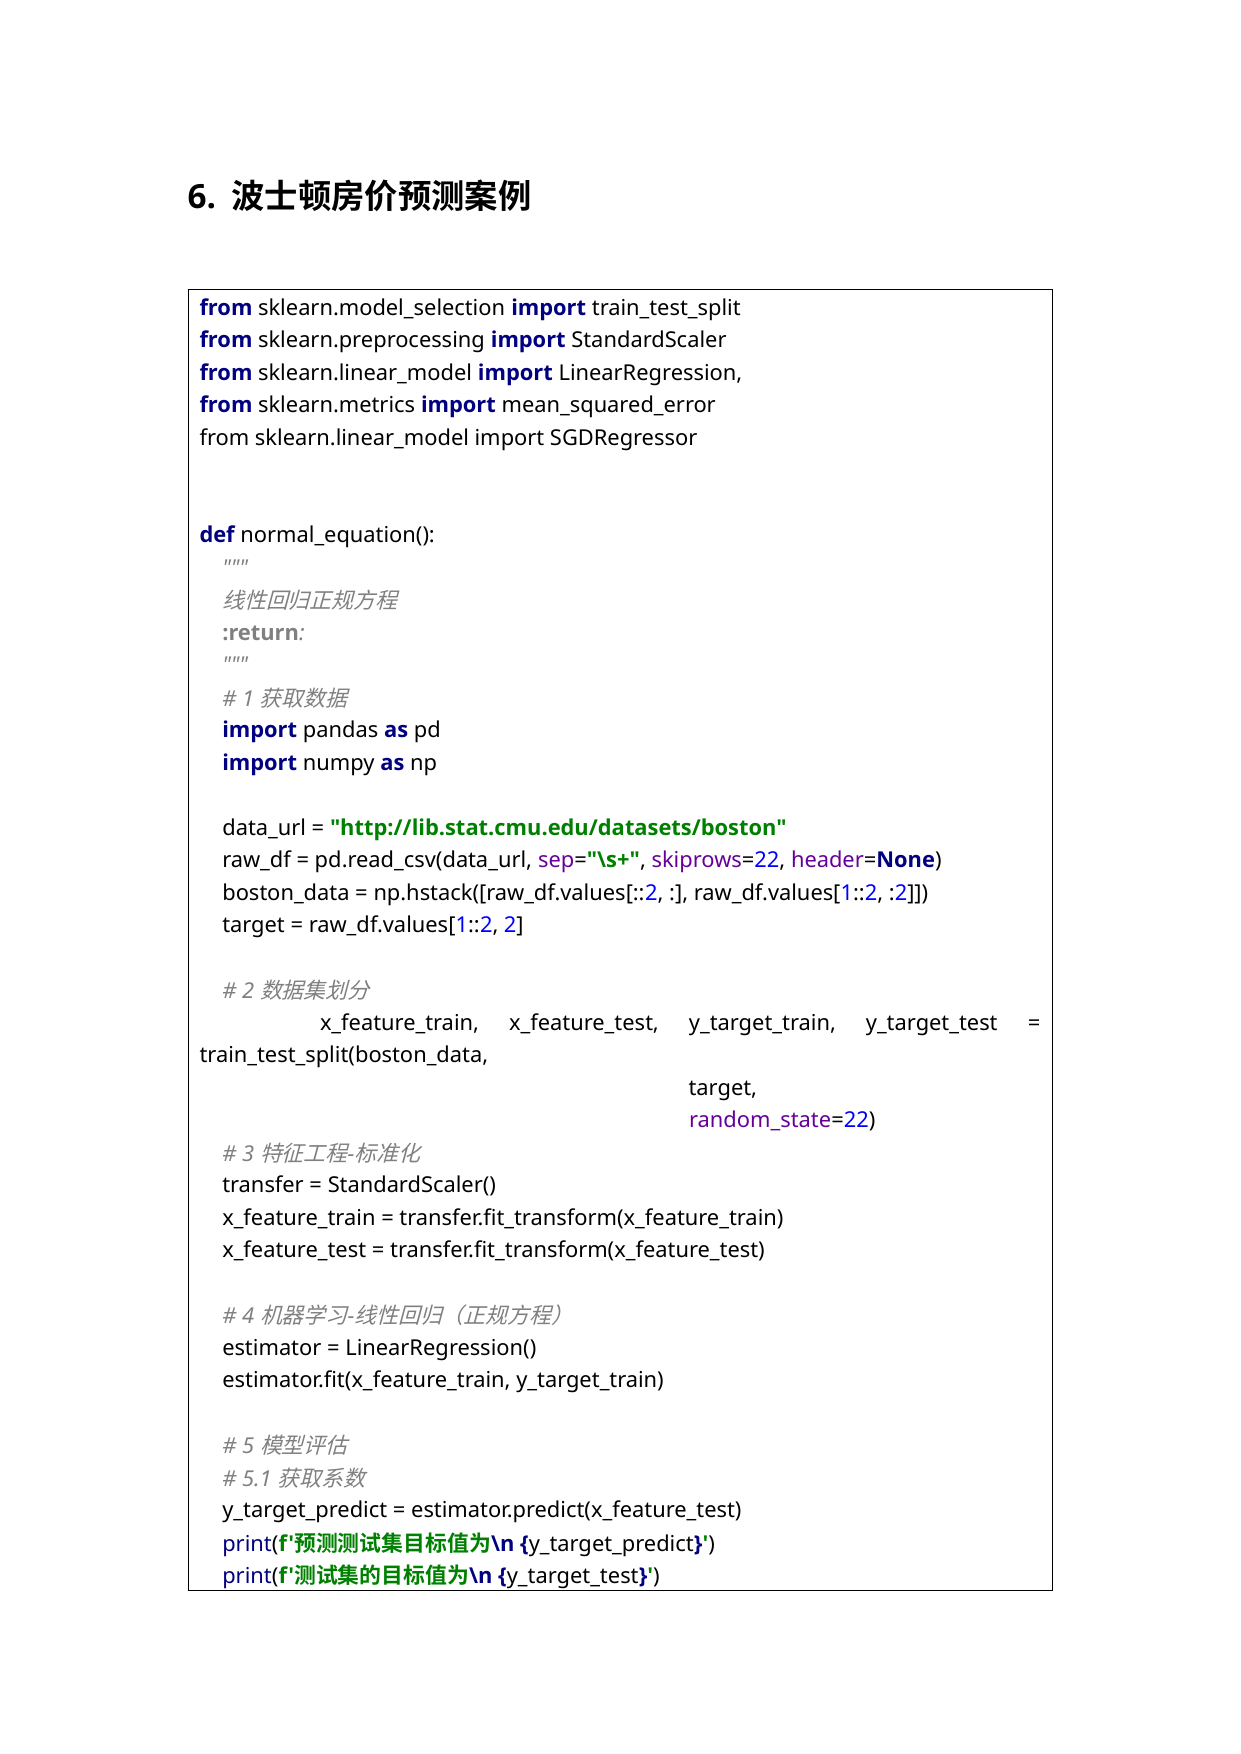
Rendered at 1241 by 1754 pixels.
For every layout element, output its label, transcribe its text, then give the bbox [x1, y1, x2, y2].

subtitle 波士顿房价预测案例 [187, 162, 1053, 227]
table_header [189, 290, 1052, 1590]
